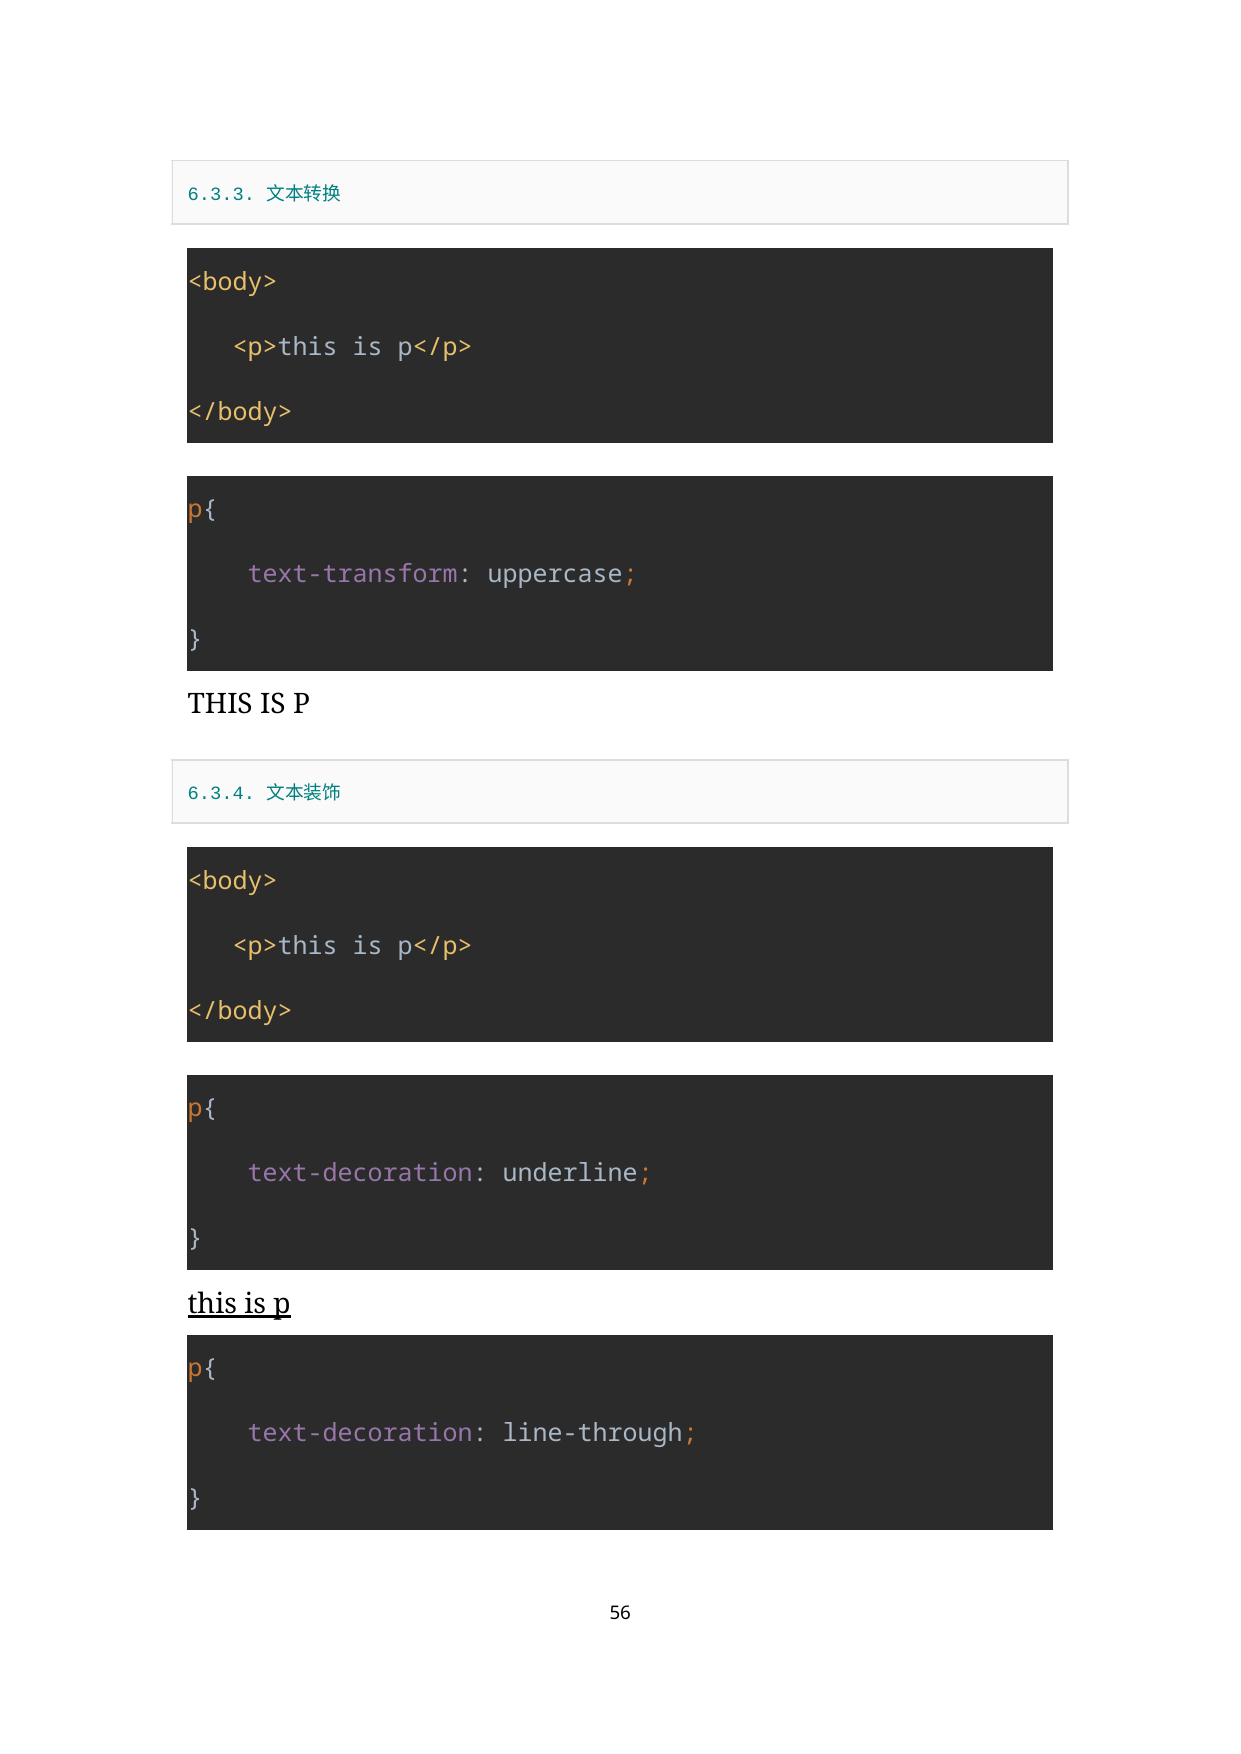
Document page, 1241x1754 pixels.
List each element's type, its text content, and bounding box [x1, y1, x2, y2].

subtitle 6.3.4. 文本装饰 [173, 761, 1067, 822]
text <body> <p>this is p</p> </body> [187, 248, 1053, 443]
text p{ text-decoration: line-through; } [187, 1335, 1053, 1530]
subtitle 6.3.3. 文本转换 [173, 161, 1067, 223]
text p{ text-transform: uppercase; } [187, 476, 1053, 671]
text THIS IS P [187, 671, 1053, 736]
text p{ text-decoration: underline; } [187, 1075, 1053, 1270]
text this is p [187, 1270, 1053, 1335]
text <body> <p>this is p</p> </body> [187, 847, 1053, 1042]
